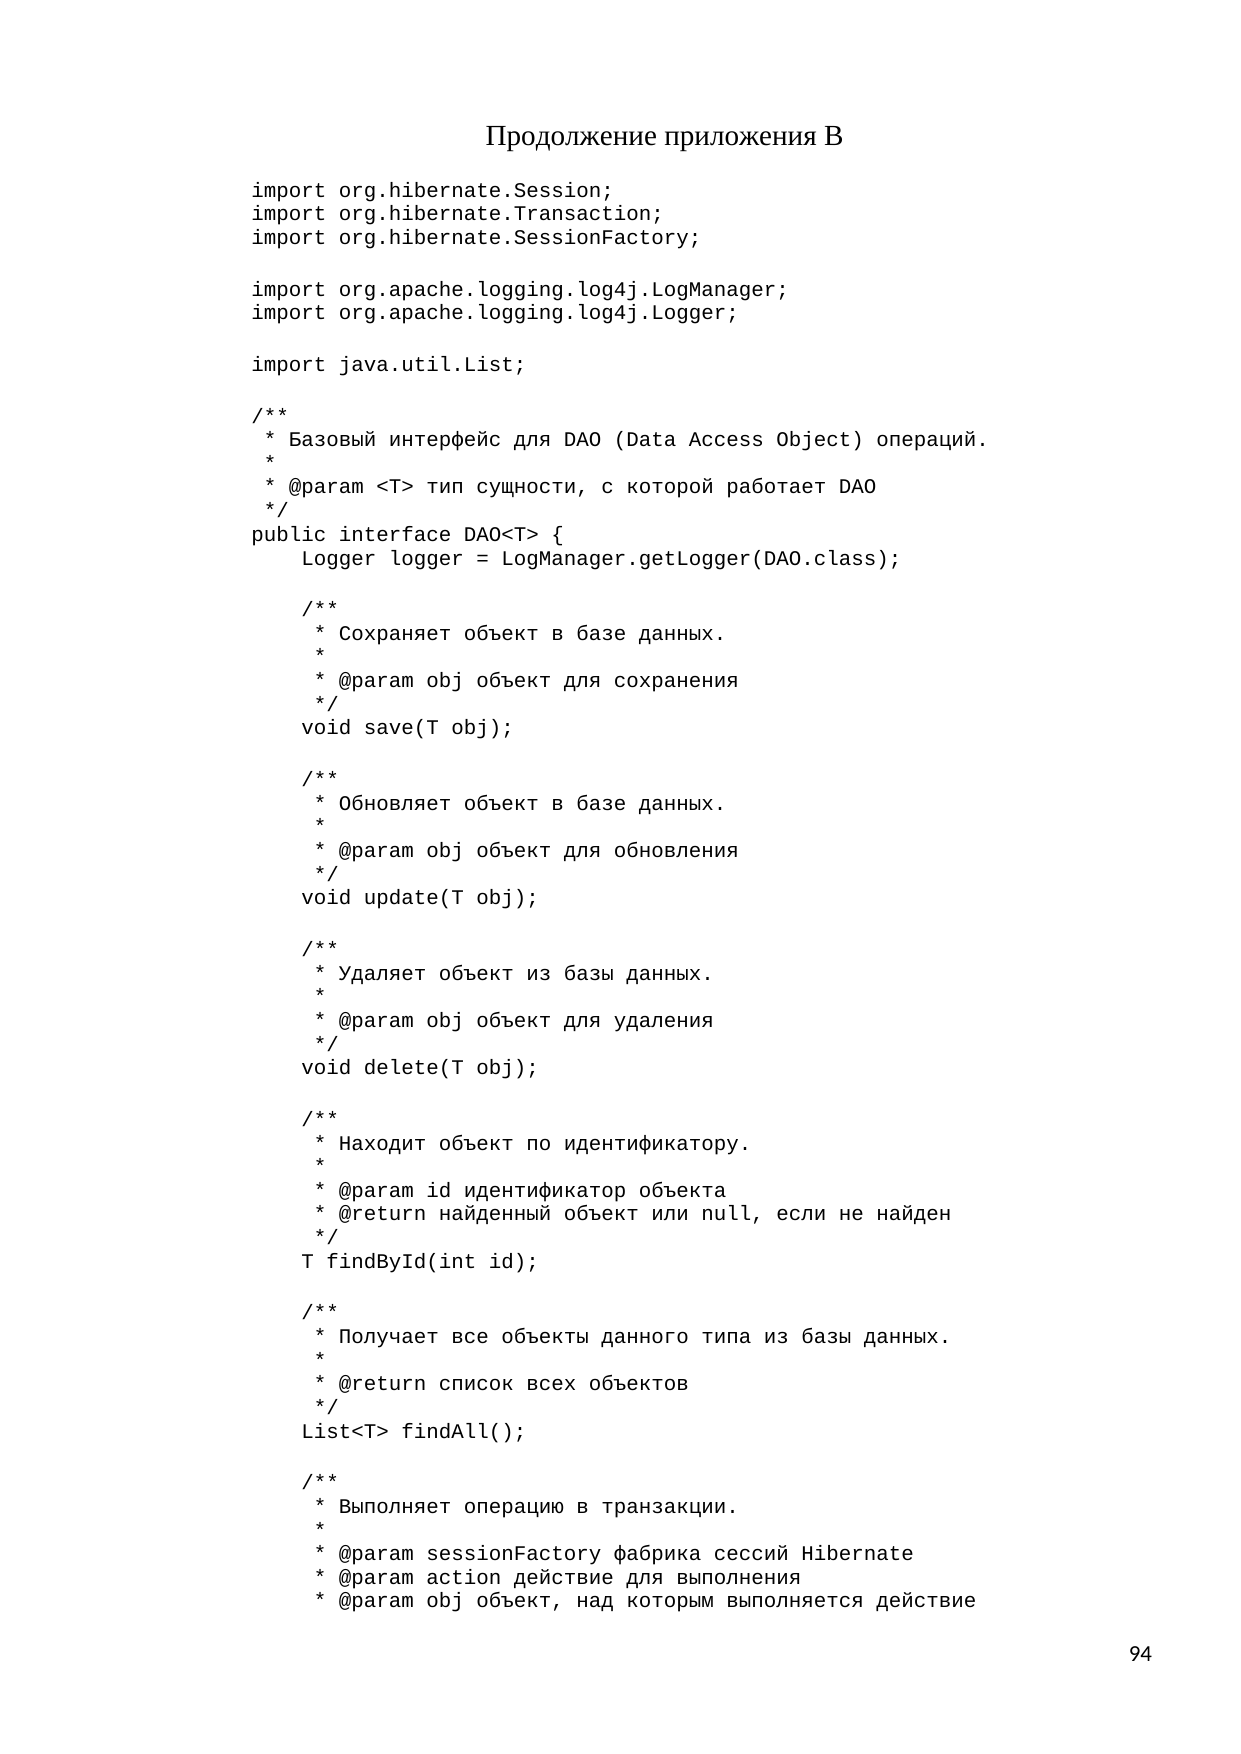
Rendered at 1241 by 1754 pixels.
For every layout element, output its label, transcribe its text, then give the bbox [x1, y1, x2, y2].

text * [177, 816, 1152, 840]
text public interface DAO<T> { [177, 524, 1152, 547]
text T findById(int id); [177, 1251, 1152, 1274]
text * Находит объект по идентификатору. [177, 1132, 1152, 1156]
text */ [177, 1397, 1152, 1421]
text * @param sessionFactory фабрика сессий Hibernate [177, 1543, 1152, 1567]
text /** [177, 769, 1152, 793]
text */ [177, 1227, 1152, 1251]
text * @param obj объект, над которым выполняется действие [177, 1591, 1152, 1614]
text * @return найденный объект или null, если не найден [177, 1203, 1152, 1227]
text * @param <T> тип сущности, с которой работает DAO [177, 477, 1152, 500]
text * Выполняет операцию в транзакции. [177, 1496, 1152, 1519]
text * [177, 1519, 1152, 1543]
text * [177, 1156, 1152, 1180]
text * [177, 1350, 1152, 1373]
text void update(T obj); [177, 887, 1152, 911]
text void save(T obj); [177, 717, 1152, 741]
text * [177, 453, 1152, 477]
text import org.hibernate.Transaction; [177, 203, 1152, 227]
text * @return список всех объектов [177, 1373, 1152, 1397]
text */ [177, 864, 1152, 887]
text /** [177, 1302, 1152, 1326]
text * @param obj объект для обновления [177, 840, 1152, 864]
text Logger logger = LogManager.getLogger(DAO.class); [177, 547, 1152, 571]
text * @param obj объект для удаления [177, 1010, 1152, 1033]
text * [177, 986, 1152, 1010]
text List<T> findAll(); [177, 1421, 1152, 1444]
text /** [177, 599, 1152, 623]
text * Удаляет объект из базы данных. [177, 963, 1152, 986]
text * Сохраняет объект в базе данных. [177, 623, 1152, 646]
text /** [177, 406, 1152, 429]
text /** [177, 1472, 1152, 1496]
text import org.hibernate.Session; [177, 180, 1152, 203]
text import org.hibernate.SessionFactory; [177, 227, 1152, 251]
text * Обновляет объект в базе данных. [177, 793, 1152, 816]
text */ [177, 694, 1152, 717]
text Продолжение приложения В [177, 118, 1152, 152]
text void delete(T obj); [177, 1057, 1152, 1081]
text */ [177, 1033, 1152, 1057]
text * Базовый интерфейс для DAO (Data Access Object) операций. [177, 429, 1152, 453]
text /** [177, 1109, 1152, 1132]
text * Получает все объекты данного типа из базы данных. [177, 1326, 1152, 1350]
text * @param id идентификатор объекта [177, 1180, 1152, 1203]
text /** [177, 939, 1152, 963]
text * @param action действие для выполнения [177, 1567, 1152, 1591]
text import org.apache.logging.log4j.Logger; [177, 302, 1152, 326]
text * [177, 646, 1152, 670]
text import org.apache.logging.log4j.LogManager; [177, 279, 1152, 302]
text * @param obj объект для сохранения [177, 670, 1152, 694]
text */ [177, 500, 1152, 524]
text import java.util.List; [177, 354, 1152, 378]
